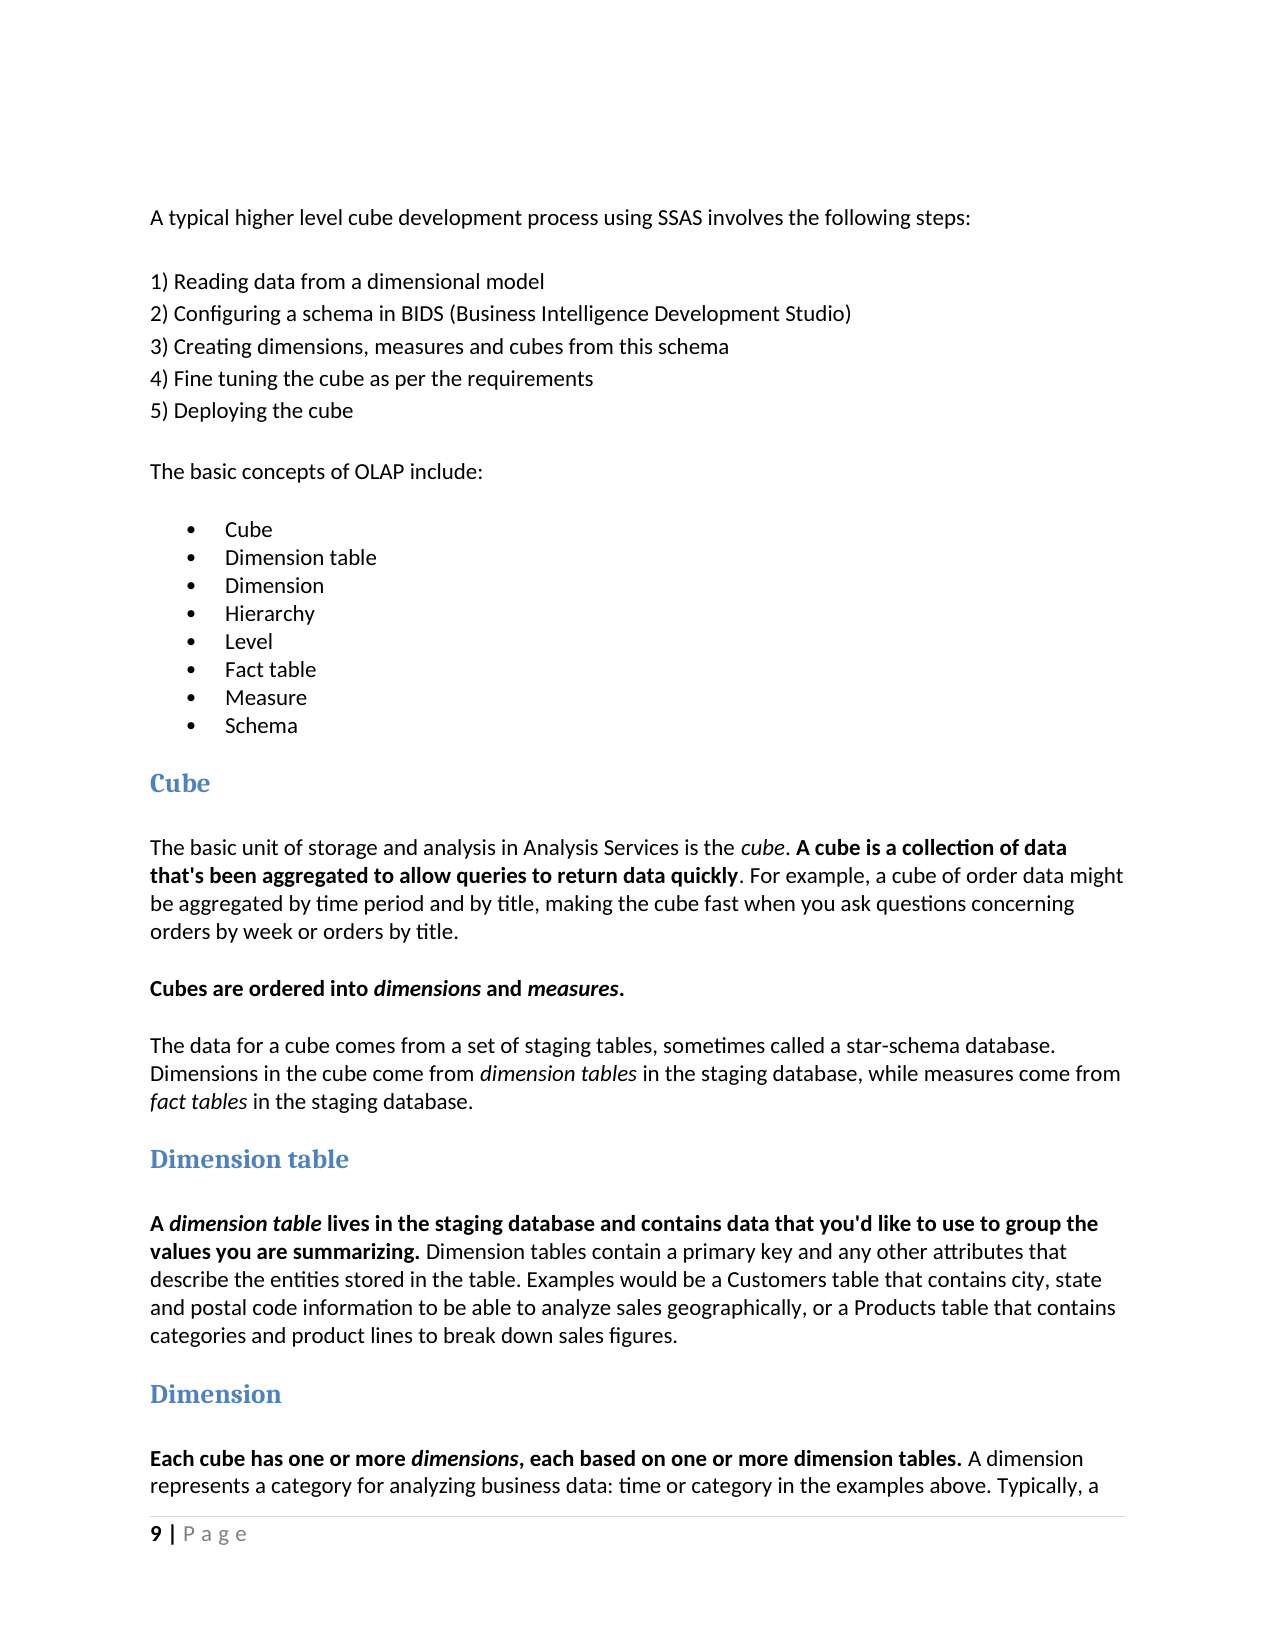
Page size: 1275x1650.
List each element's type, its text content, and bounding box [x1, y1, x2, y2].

subtitle Cube [150, 768, 1125, 799]
text The basic unit of storage and analysis in Analysis Services is the cube. A cube is a collection of data that's been aggregated to allow queries to return data quickly. For example, a cube of order data might be aggregated by time period and by title, making the cube fast when you ask questions concerning orders by week or orders by title. [150, 833, 1125, 945]
list Cube [187, 515, 1125, 543]
list Fact table [187, 655, 1125, 683]
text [150, 1444, 1125, 1500]
text A dimension table lives in the staging database and contains data that you'd like to use to group the values you are summarizing. Dimension tables contain a primary key and any other attributes that describe the entities stored in the table. Examples would be a Customers table that contains city, state and postal code information to be able to analyze sales geographically, or a Products table that contains categories and product lines to break down sales figures. [150, 1209, 1125, 1349]
list Level [187, 627, 1125, 655]
text The data for a cube comes from a set of staging tables, sometimes called a star-schema database. Dimensions in the cube come from dimension tables in the staging database, while measures come from fact tables in the staging database. [150, 1031, 1125, 1115]
subtitle Dimension table [150, 1144, 1125, 1176]
text Cubes are ordered into dimensions and measures. [150, 974, 1125, 1002]
text A typical higher level cube development process using SSAS involves the following steps: 1) Reading data from a dimensional model 2) Configuring a schema in BIDS (Business Intelligence Development Studio) 3) Creating dimensions, measures and cubes from this schema 4) Fine tuning the cube as per the requirements 5) Deploying the cube [150, 203, 1125, 424]
list Schema [187, 711, 1125, 739]
text The basic concepts of OLAP include: [150, 457, 1125, 486]
list Measure [187, 683, 1125, 711]
list Dimension [187, 571, 1125, 599]
subtitle Dimension [150, 1379, 1125, 1410]
list Dimension table [187, 543, 1125, 571]
list Hierarchy [187, 599, 1125, 627]
